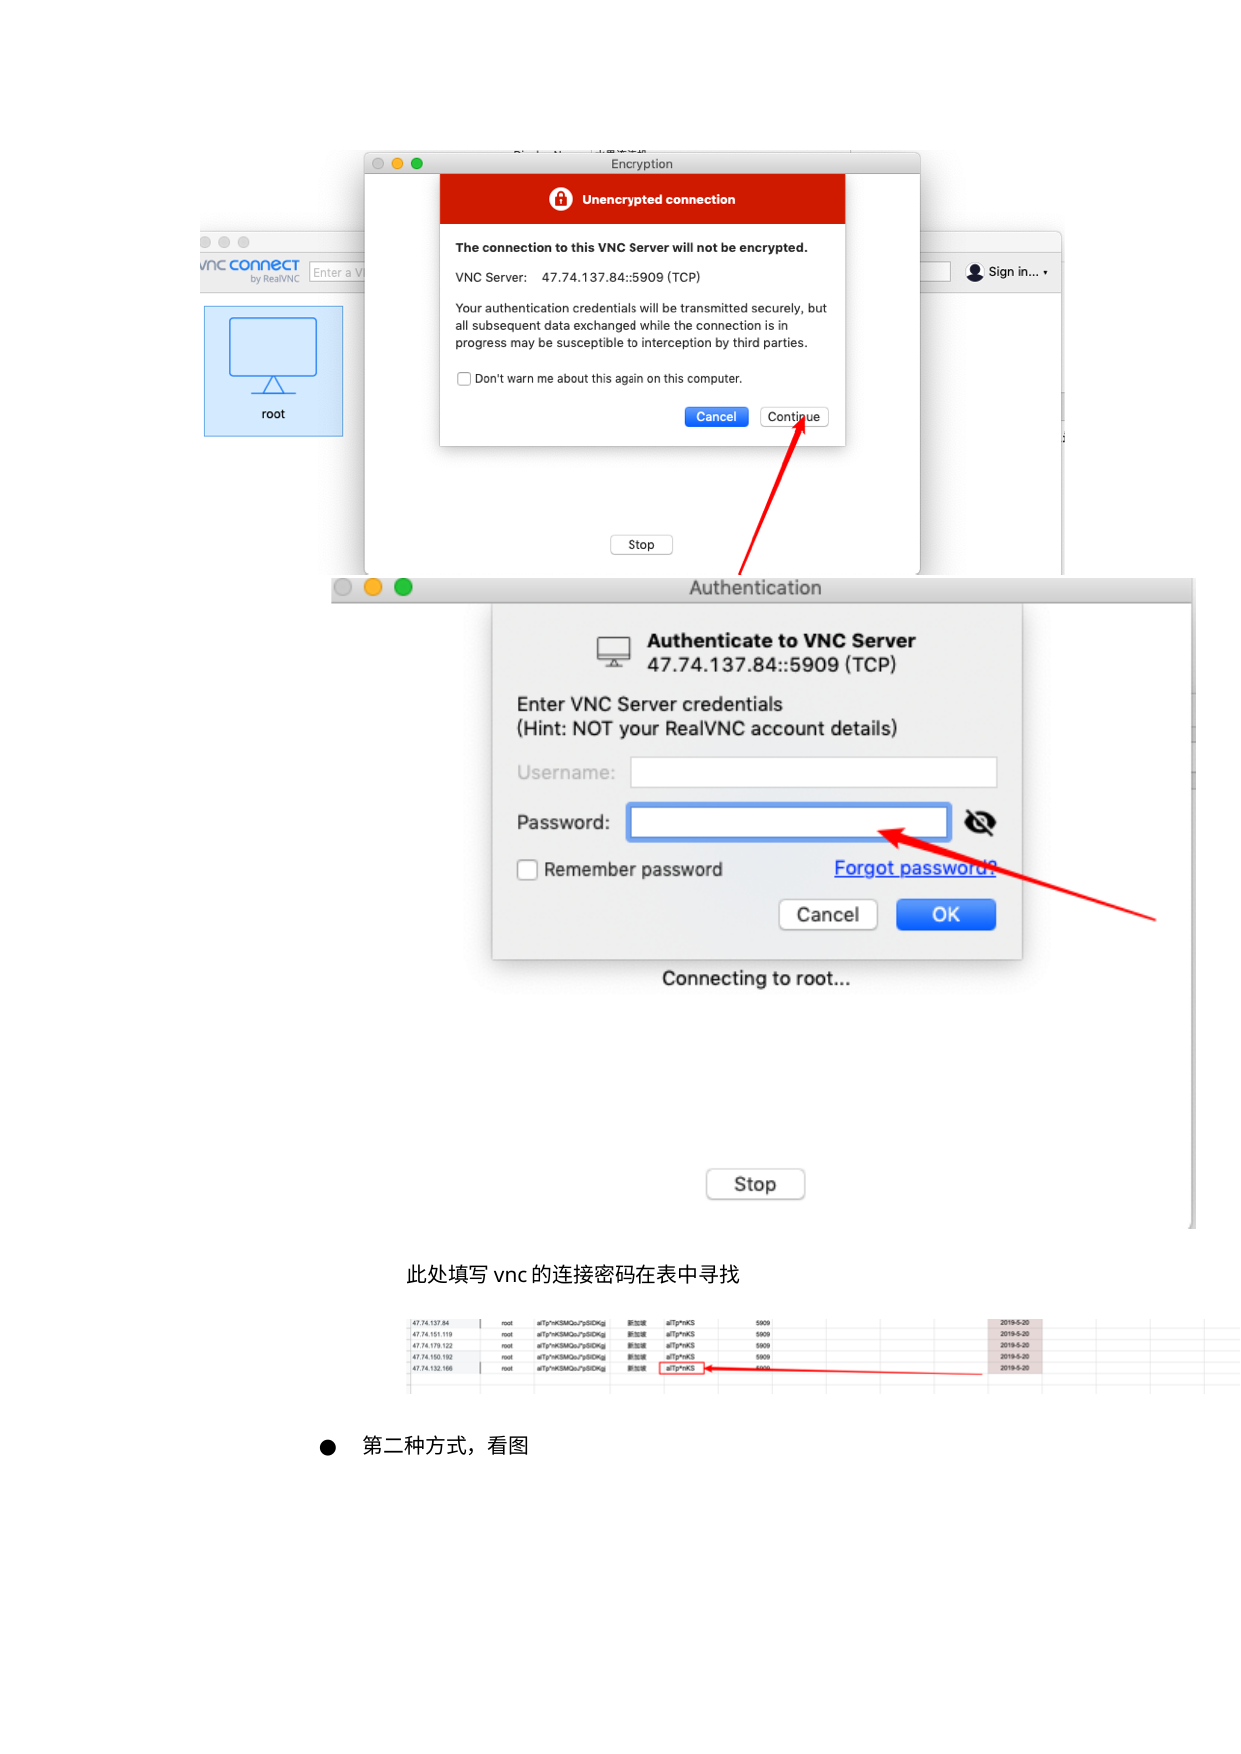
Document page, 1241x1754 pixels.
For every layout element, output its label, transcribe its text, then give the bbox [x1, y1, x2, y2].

list 第二种方式，看图 [319, 1422, 1053, 1465]
picture [331, 578, 1196, 1229]
text 此处填写vnc的连接密码在表中寻找 [331, 1229, 1053, 1394]
picture [200, 150, 1065, 575]
picture [406, 1319, 1241, 1394]
